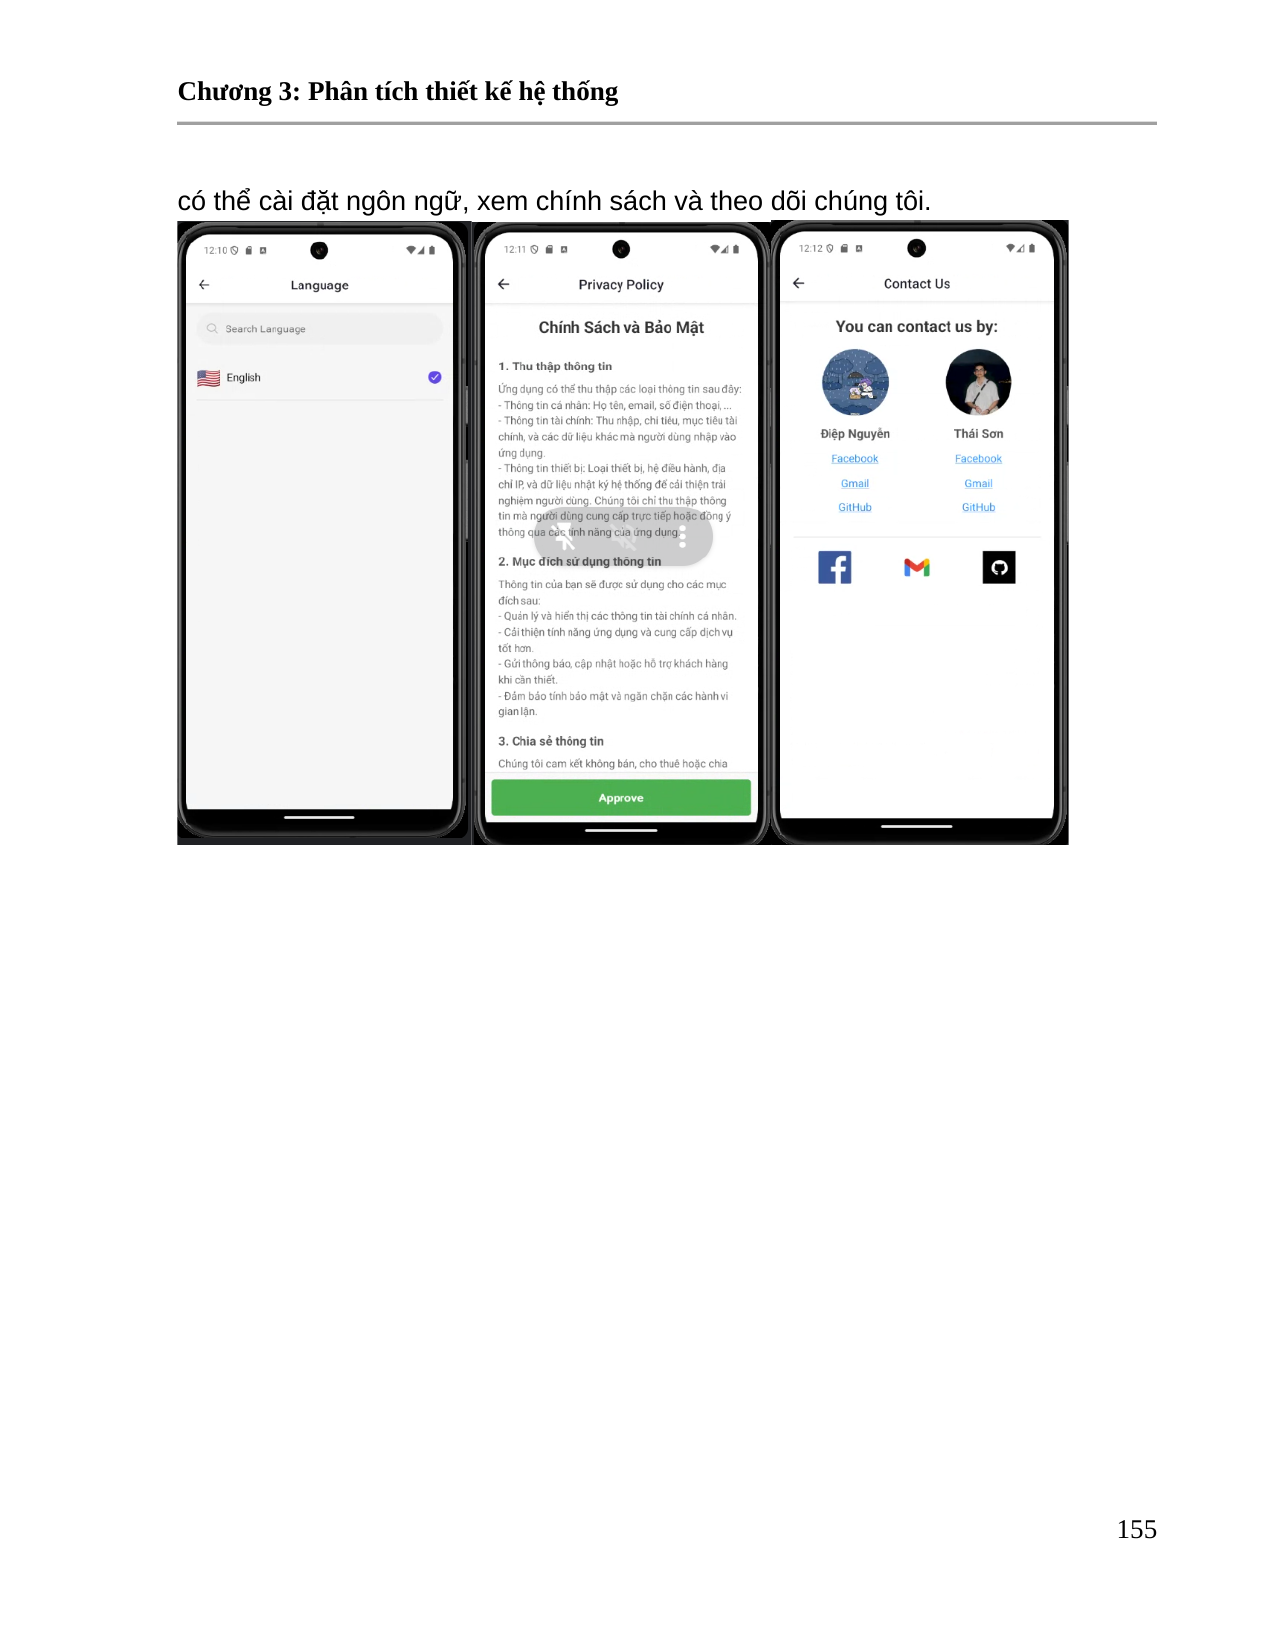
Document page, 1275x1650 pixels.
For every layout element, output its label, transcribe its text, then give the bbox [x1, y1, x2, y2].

picture [177, 220, 1069, 845]
